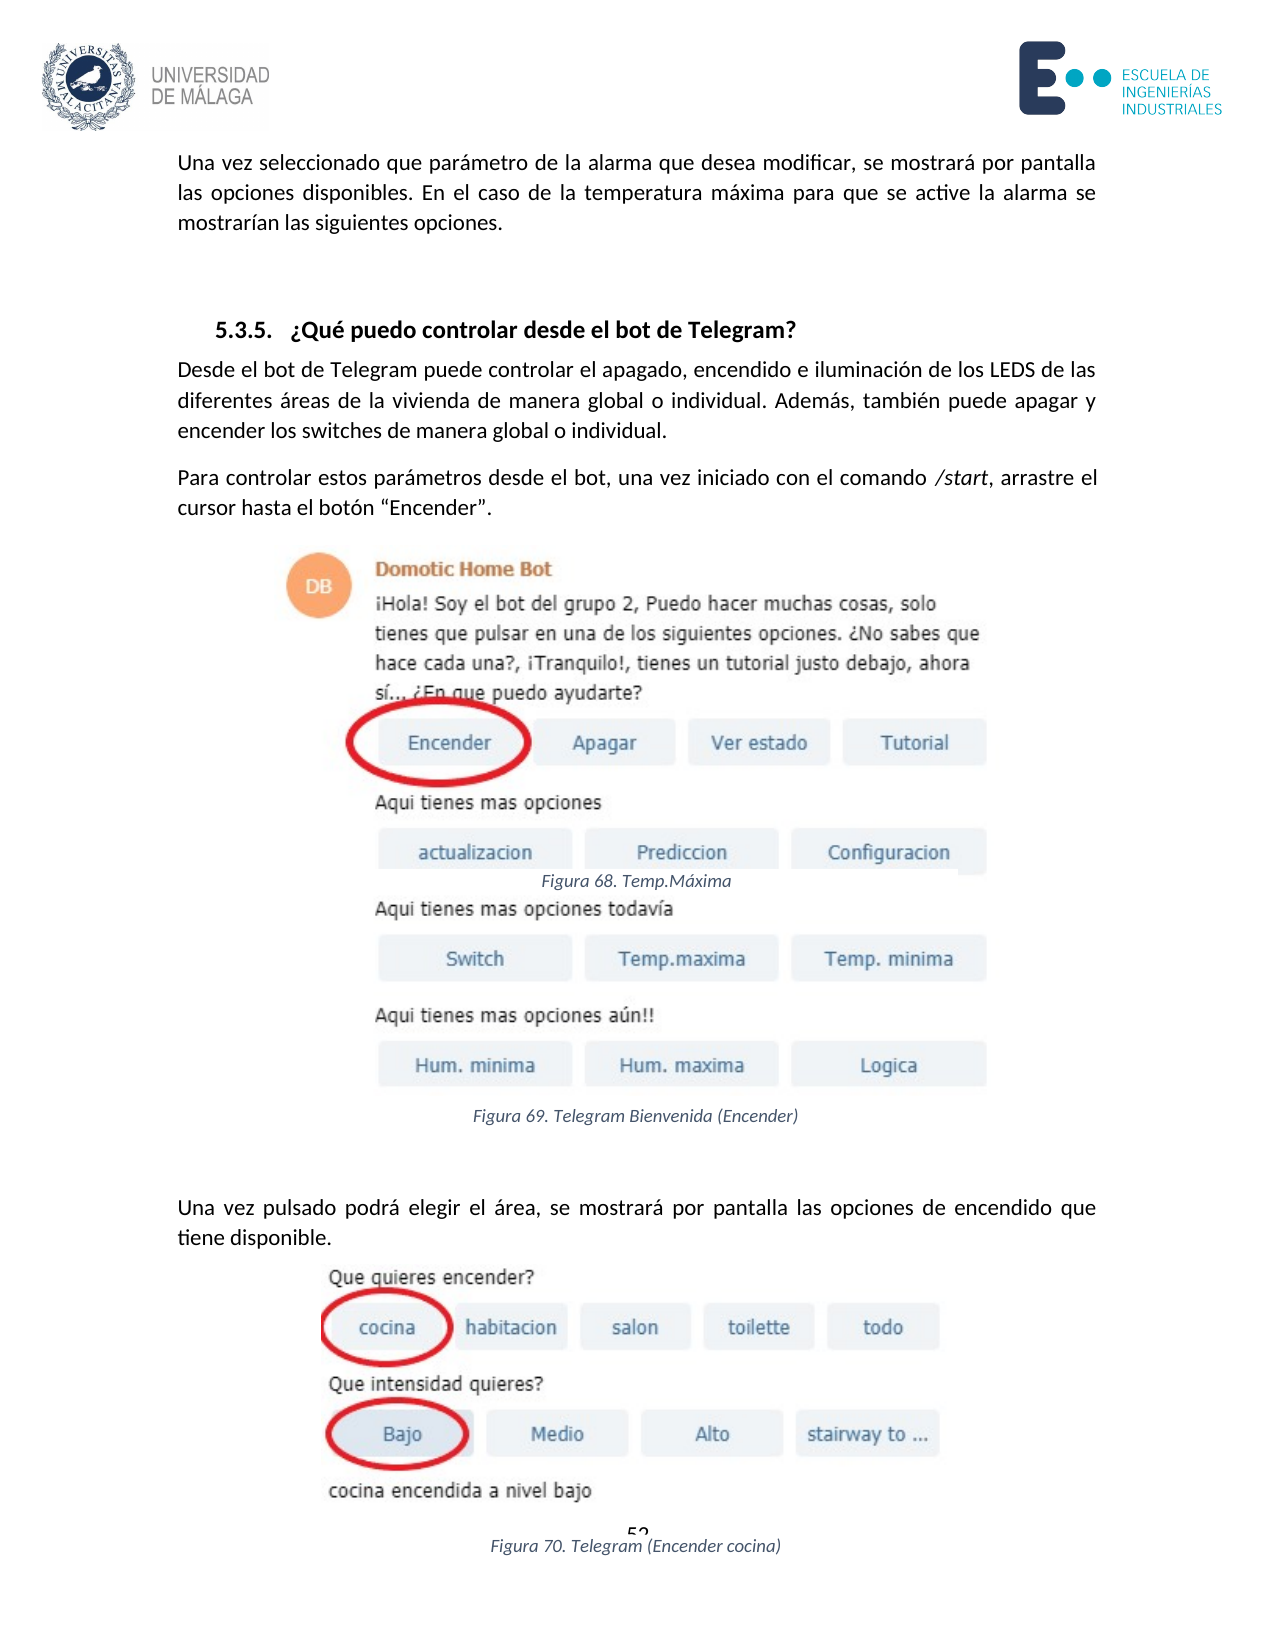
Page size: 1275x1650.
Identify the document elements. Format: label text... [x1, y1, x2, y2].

picture [999, 21, 1242, 135]
text Para controlar estos parámetros desde el bot, una vez iniciado con el comando /start, arrastre el cursor hasta el botón “Encender”. [177, 463, 1098, 521]
subtitle ¿Qué puedo controlar desde el bot de Telegram? [215, 314, 1098, 345]
text Desde el bot de Telegram puede controlar el apagado, encendido e iluminación de los LEDS de las diferentes áreas de la vivienda de manera global o individual. Además, también puede apagar y encender los switches de manera global o individual. [177, 356, 1098, 444]
picture [321, 1264, 954, 1526]
text Una vez pulsado podrá elegir el área, se mostrará por pantalla las opciones de encendido que tiene disponible. [177, 1193, 1098, 1251]
picture [41, 43, 269, 131]
text Una vez seleccionado que parámetro de la alarma que desea modificar, se mostrará por pantalla las opciones disponibles. En el caso de la temperatura máxima para que se active la alarma se mostrarían las siguientes opciones. [177, 148, 1098, 236]
picture [274, 545, 1001, 1096]
